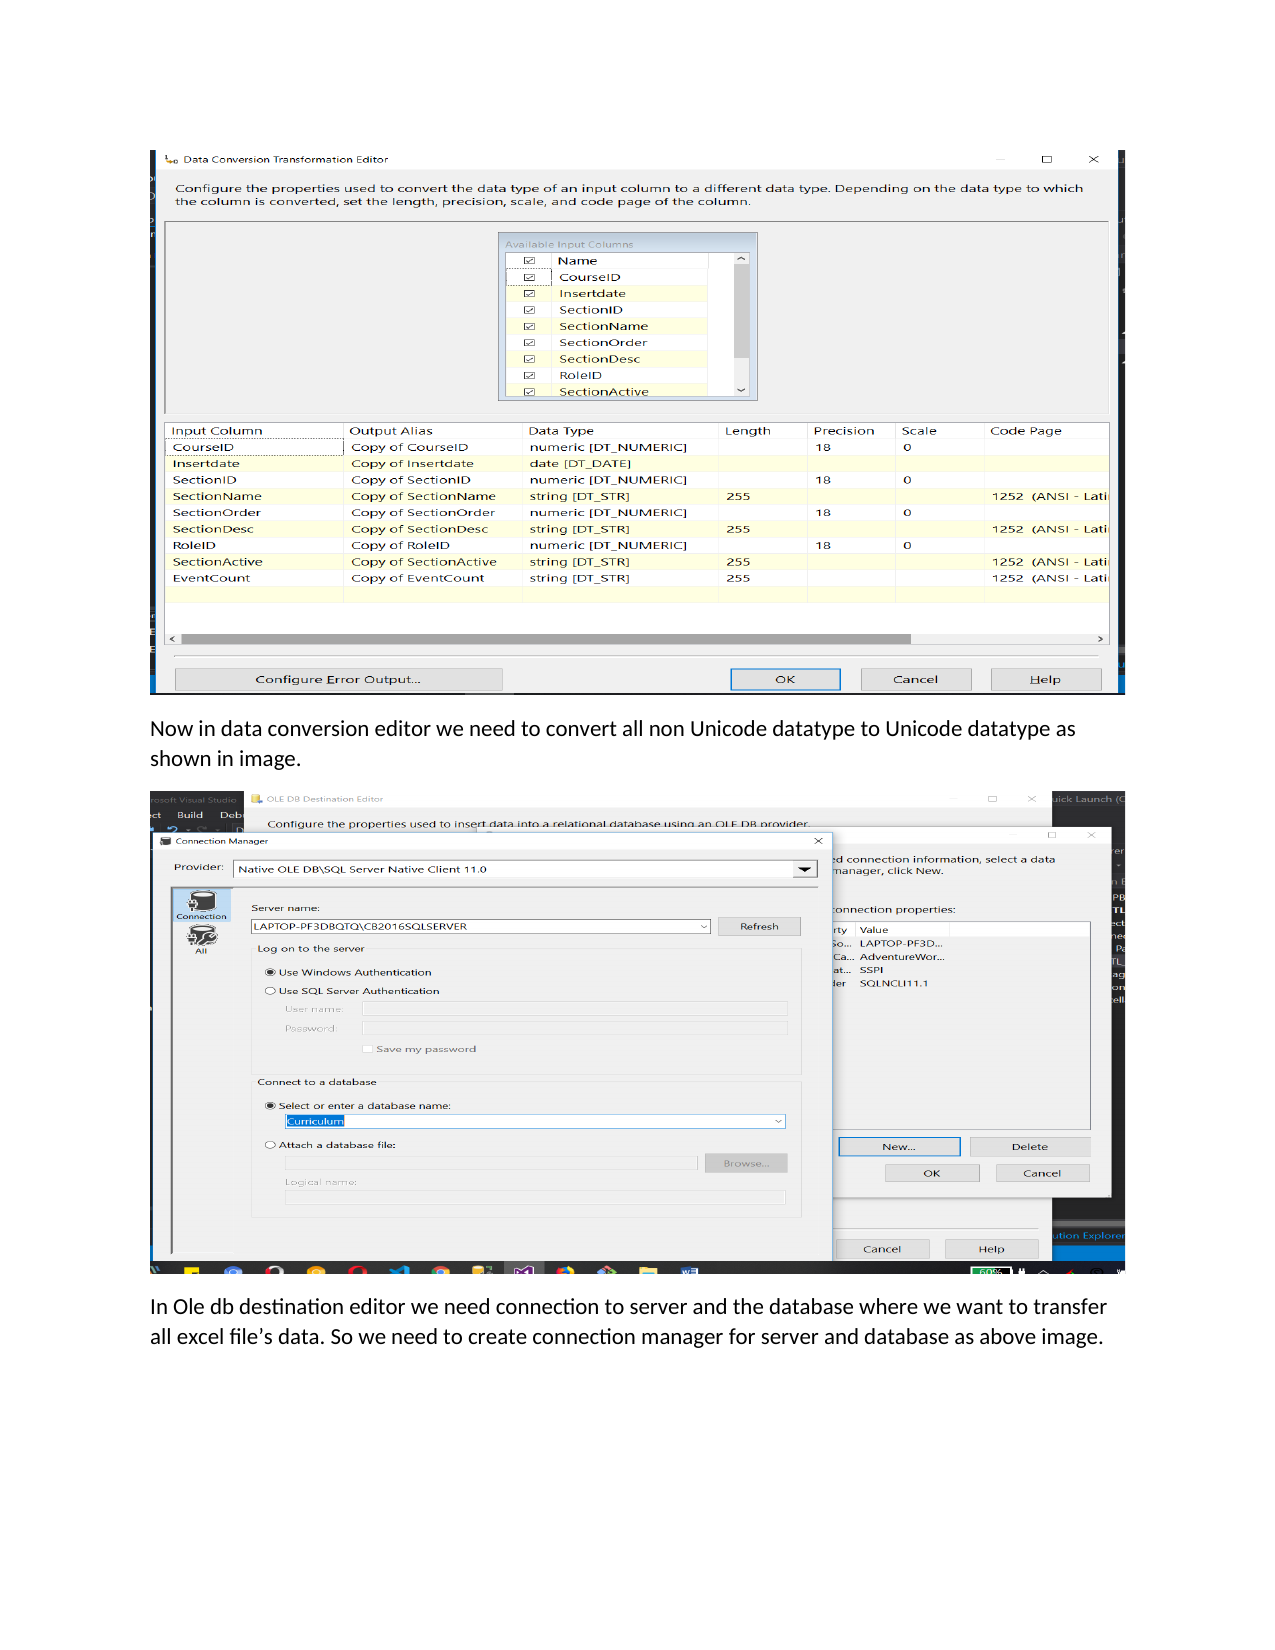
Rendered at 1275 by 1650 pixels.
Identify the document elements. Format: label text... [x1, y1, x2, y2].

picture [150, 791, 1125, 1274]
text Now in data conversion editor we need to convert all non Unicode datatype to Unicode datatype as shown in image. [150, 714, 1125, 772]
text In Ole db destination editor we need connection to server and the database where we want to transfer all excel file’s data. So we need to create connection manager for server and database as above image. [150, 1292, 1125, 1351]
picture [150, 150, 1125, 695]
